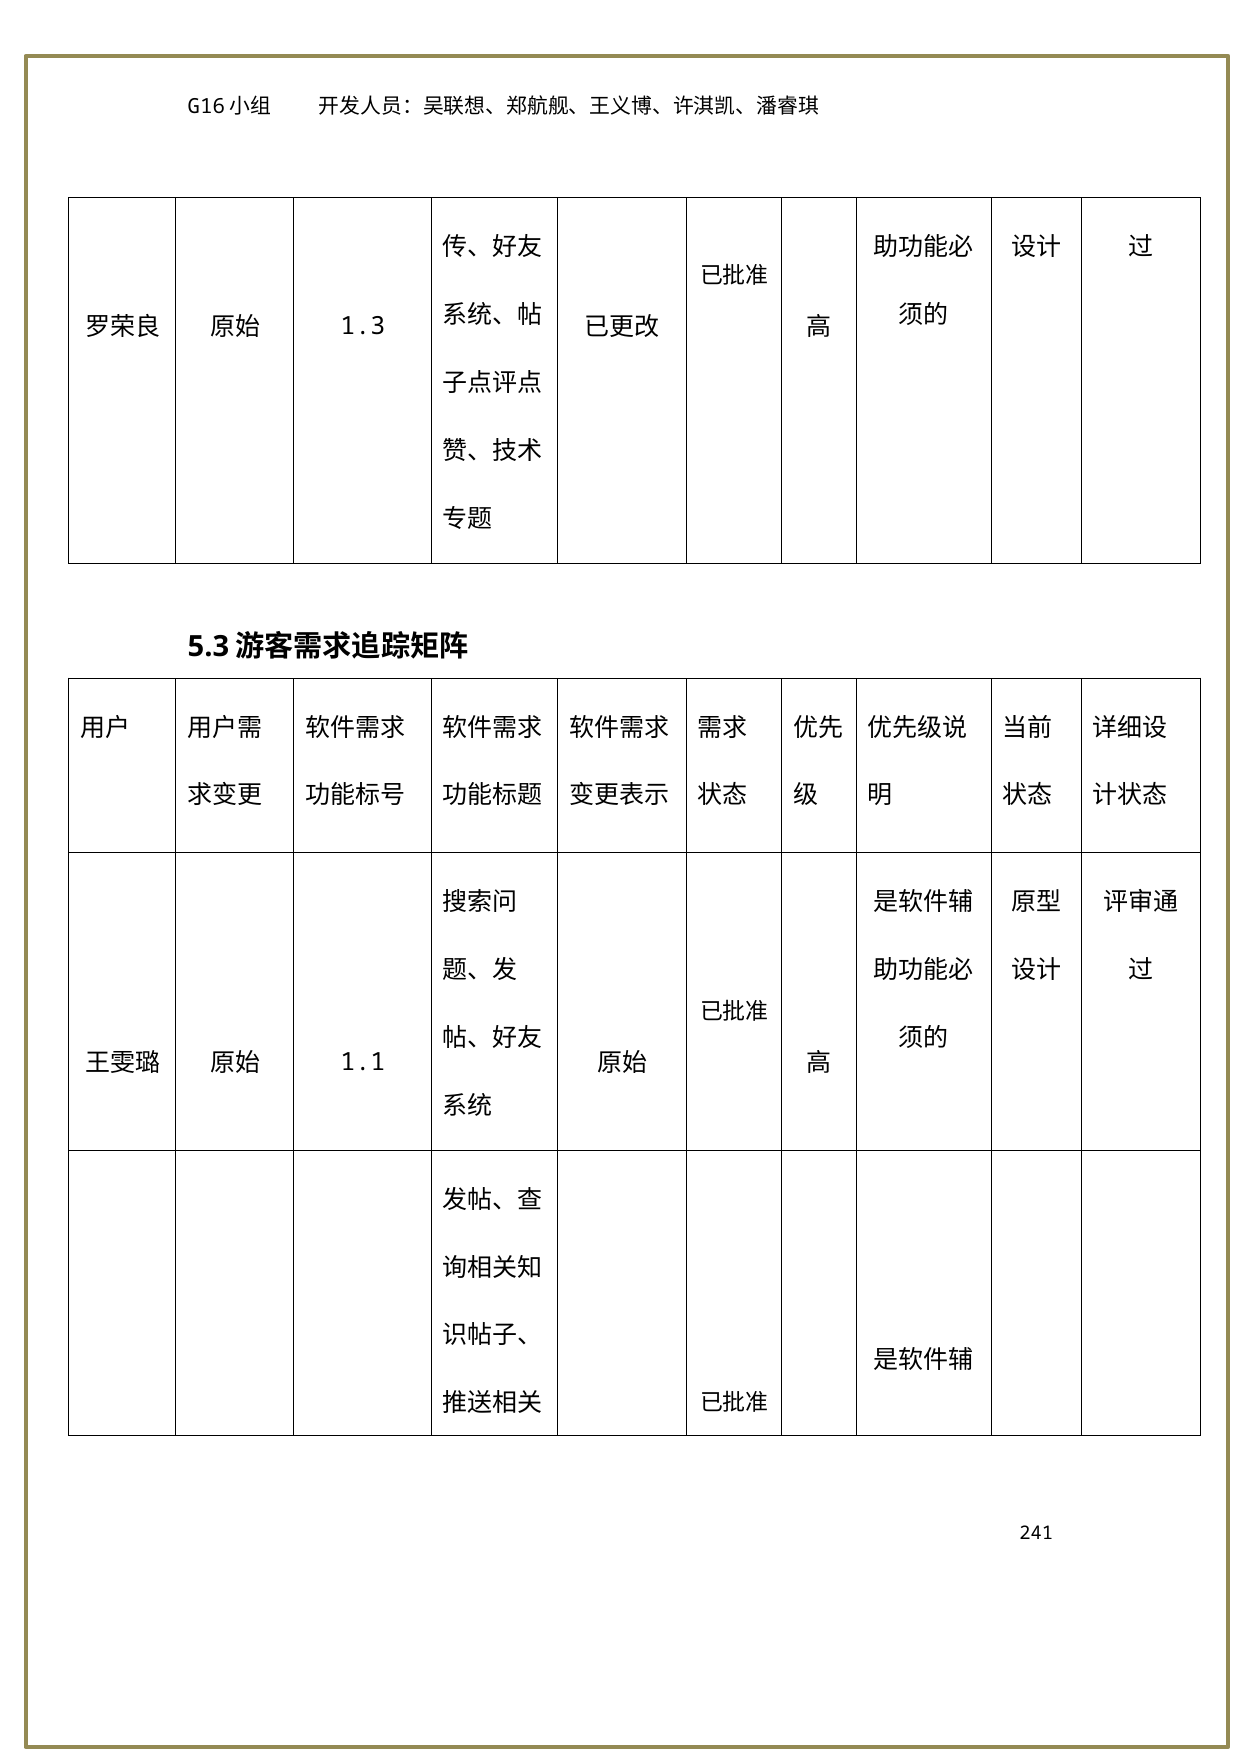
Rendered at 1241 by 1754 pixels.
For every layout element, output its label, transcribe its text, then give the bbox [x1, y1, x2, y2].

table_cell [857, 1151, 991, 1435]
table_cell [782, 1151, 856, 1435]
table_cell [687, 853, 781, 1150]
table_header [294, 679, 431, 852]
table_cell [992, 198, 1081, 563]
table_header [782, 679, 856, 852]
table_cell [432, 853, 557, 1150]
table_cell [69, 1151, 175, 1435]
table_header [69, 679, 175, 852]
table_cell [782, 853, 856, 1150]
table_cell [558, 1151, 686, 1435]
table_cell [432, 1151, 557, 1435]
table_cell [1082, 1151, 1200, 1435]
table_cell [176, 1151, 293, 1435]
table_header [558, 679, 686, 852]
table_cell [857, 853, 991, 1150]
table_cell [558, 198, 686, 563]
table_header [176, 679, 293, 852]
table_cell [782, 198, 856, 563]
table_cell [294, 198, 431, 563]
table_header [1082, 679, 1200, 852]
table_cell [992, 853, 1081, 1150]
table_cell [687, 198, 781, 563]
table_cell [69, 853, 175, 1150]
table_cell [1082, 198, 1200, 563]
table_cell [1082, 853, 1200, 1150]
subtitle 5.3游客需求追踪矩阵 [187, 623, 1053, 665]
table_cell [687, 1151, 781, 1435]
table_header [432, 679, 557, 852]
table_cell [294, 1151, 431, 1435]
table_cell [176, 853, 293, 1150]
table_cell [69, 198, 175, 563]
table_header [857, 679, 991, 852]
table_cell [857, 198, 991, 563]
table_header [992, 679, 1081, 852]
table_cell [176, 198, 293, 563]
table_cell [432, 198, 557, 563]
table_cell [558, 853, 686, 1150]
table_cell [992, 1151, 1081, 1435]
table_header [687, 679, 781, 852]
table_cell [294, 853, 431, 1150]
